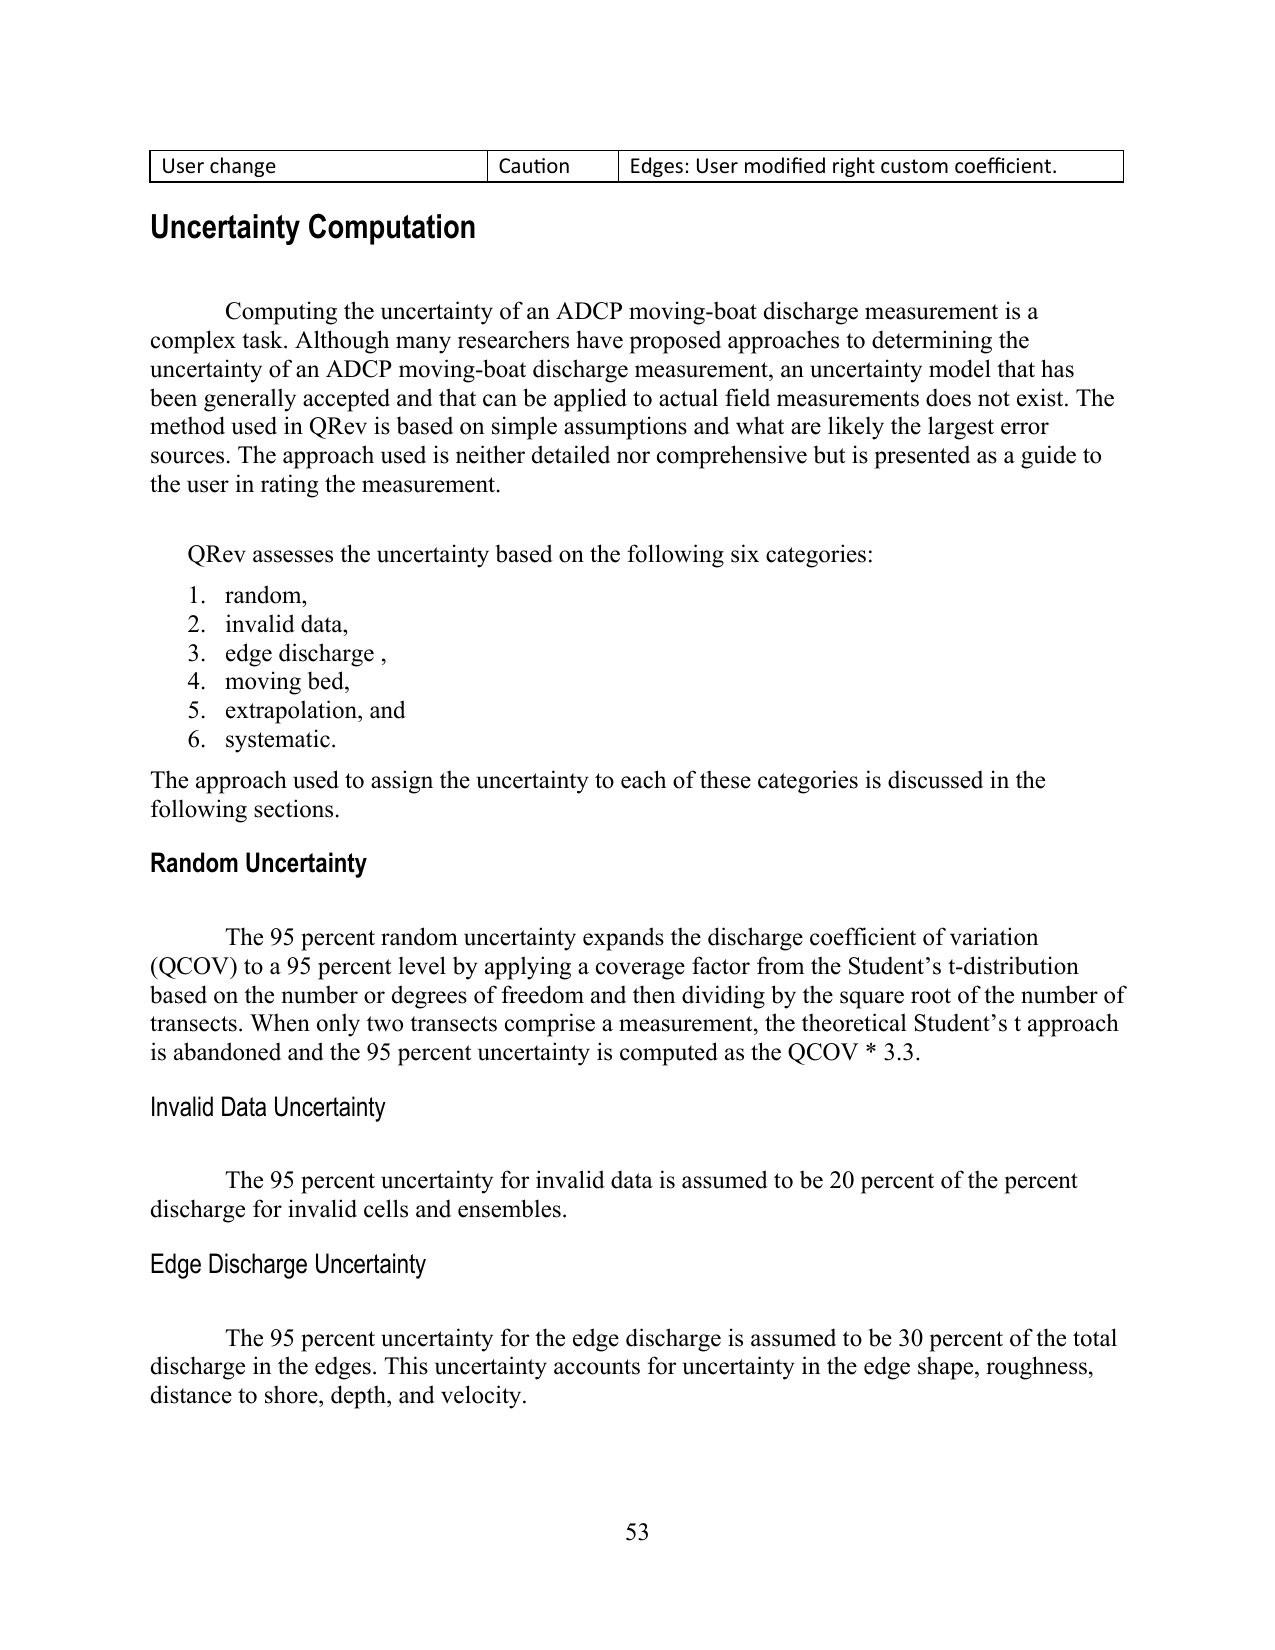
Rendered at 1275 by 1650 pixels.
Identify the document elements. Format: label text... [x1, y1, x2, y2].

list moving bed, [187, 666, 1125, 695]
subtitle Edge Discharge Uncertainty [150, 1248, 1125, 1279]
text The 95 percent uncertainty for invalid data is assumed to be 20 percent of the percent discharge for invalid cells and ensembles. [150, 1166, 1125, 1223]
list edge discharge , [187, 638, 1125, 666]
list invalid data, [187, 609, 1125, 638]
text QRev assesses the uncertainty based on the following six categories: [187, 510, 1125, 568]
list extrapolation, and [187, 695, 1125, 724]
text The approach used to assign the uncertainty to each of these categories is discussed in the following sections. [150, 765, 1125, 823]
text The 95 percent uncertainty for the edge discharge is assumed to be 30 percent of the total discharge in the edges. This uncertainty accounts for uncertainty in the edge shape, roughness, distance to shore, depth, and velocity. [150, 1323, 1125, 1409]
table_cell Caution [488, 151, 618, 181]
table_cell User change [151, 151, 487, 181]
list systematic. [187, 724, 1125, 753]
table_cell Edges: User modified right custom coefficient. [619, 151, 1123, 181]
subtitle Uncertainty Computation [150, 207, 1125, 246]
list random, [187, 580, 1125, 609]
subtitle Invalid Data Uncertainty [150, 1091, 1125, 1122]
text The 95 percent random uncertainty expands the discharge coefficient of variation (QCOV) to a 95 percent level by applying a coverage factor from the Student’s t-distribution based on the number or degrees of freedom and then dividing by the square root of the number of transects. When only two transects comprise a measurement, the theoretical Student’s t approach is abandoned and the 95 percent uncertainty is computed as the QCOV * 3.3. [150, 922, 1125, 1066]
text Computing the uncertainty of an ADCP moving-boat discharge measurement is a complex task. Although many researchers have proposed approaches to determining the uncertainty of an ADCP moving-boat discharge measurement, an uncertainty model that has been generally accepted and that can be applied to actual field measurements does not exist. The method used in QRev is based on simple assumptions and what are likely the largest error sources. The approach used is neither detailed nor comprehensive but is presented as a guide to the user in rating the measurement. [150, 296, 1125, 498]
subtitle Random Uncertainty [150, 848, 1125, 879]
